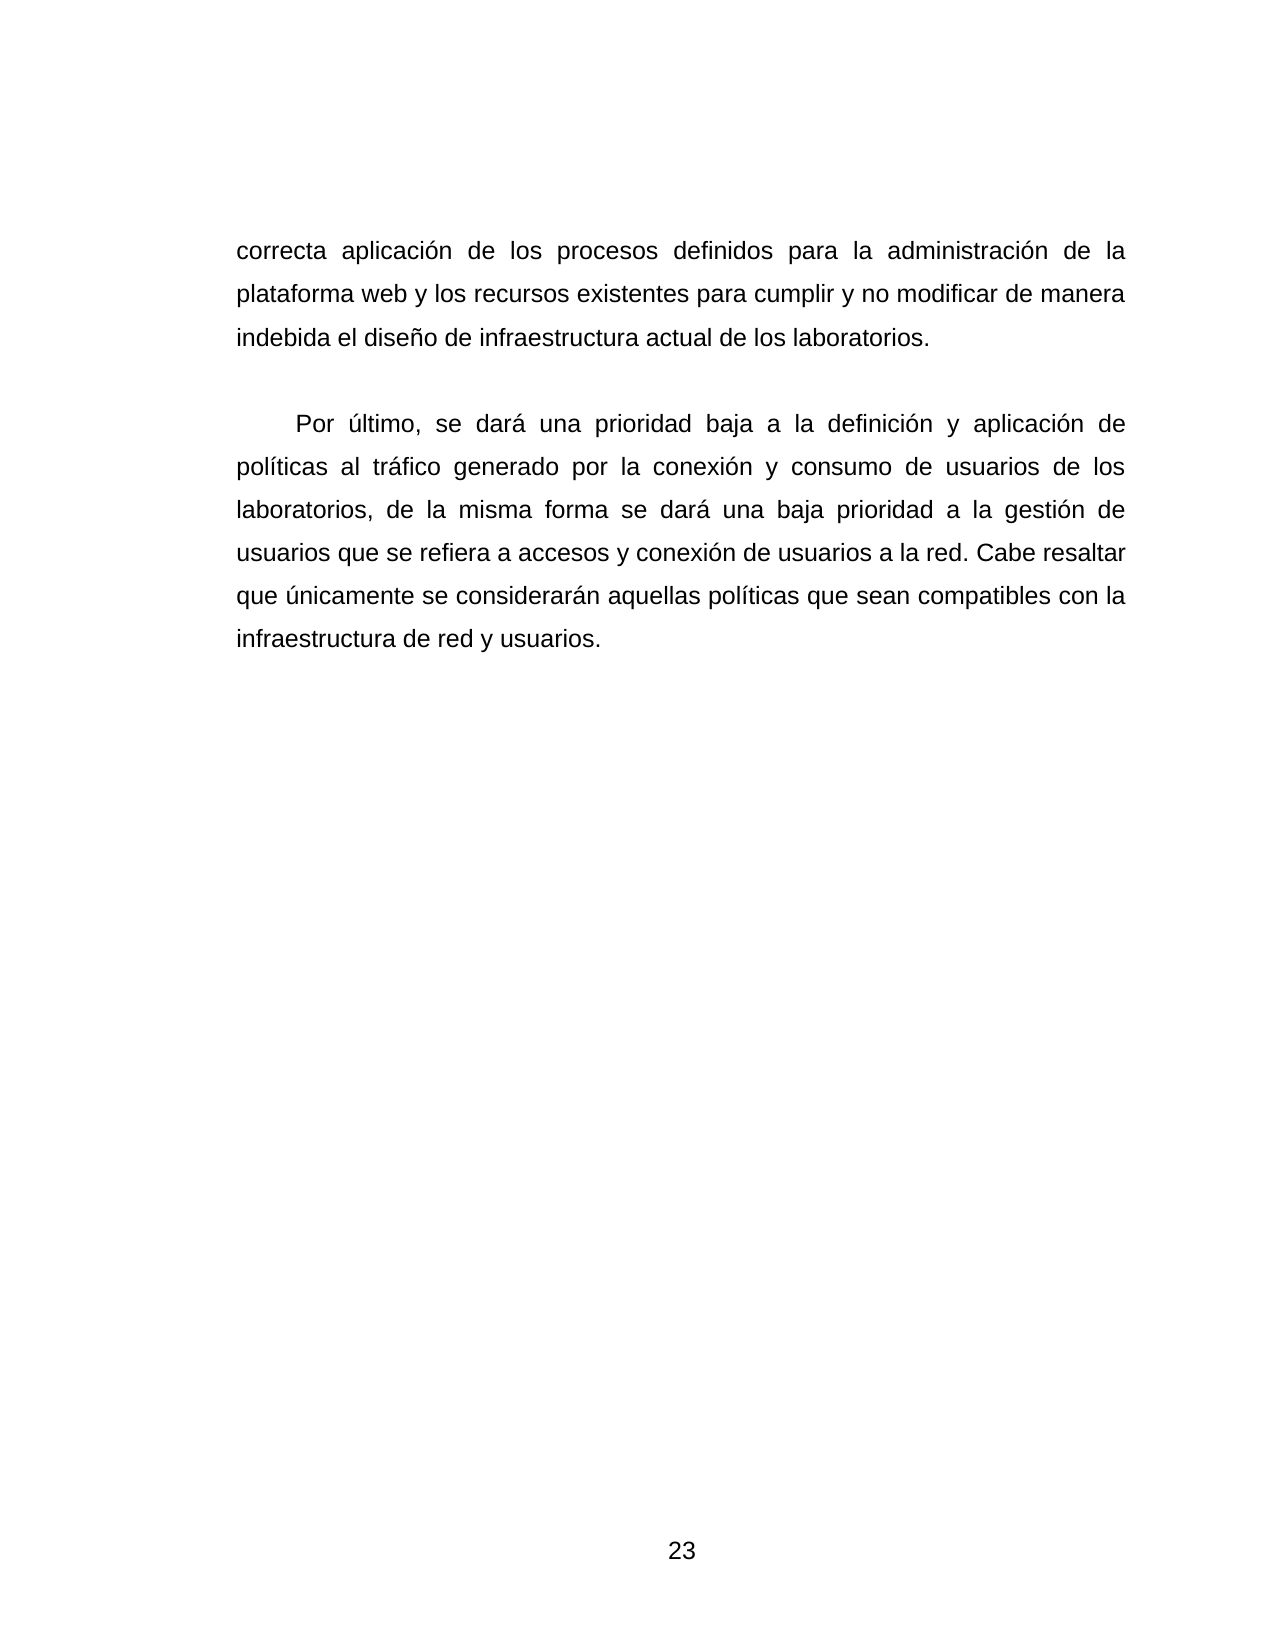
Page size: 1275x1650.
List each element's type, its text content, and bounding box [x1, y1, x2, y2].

text Por último, se dará una prioridad baja a la definición y aplicación de políticas al tráfico generado por la conexión y consumo de usuarios de los laboratorios, de la misma forma se dará una baja prioridad a la gestión de usuarios que se refiera a accesos y conexión de usuarios a la red. Cabe resaltar que únicamente se considerarán aquellas políticas que sean compatibles con la infraestructura de red y usuarios. [236, 409, 1127, 653]
